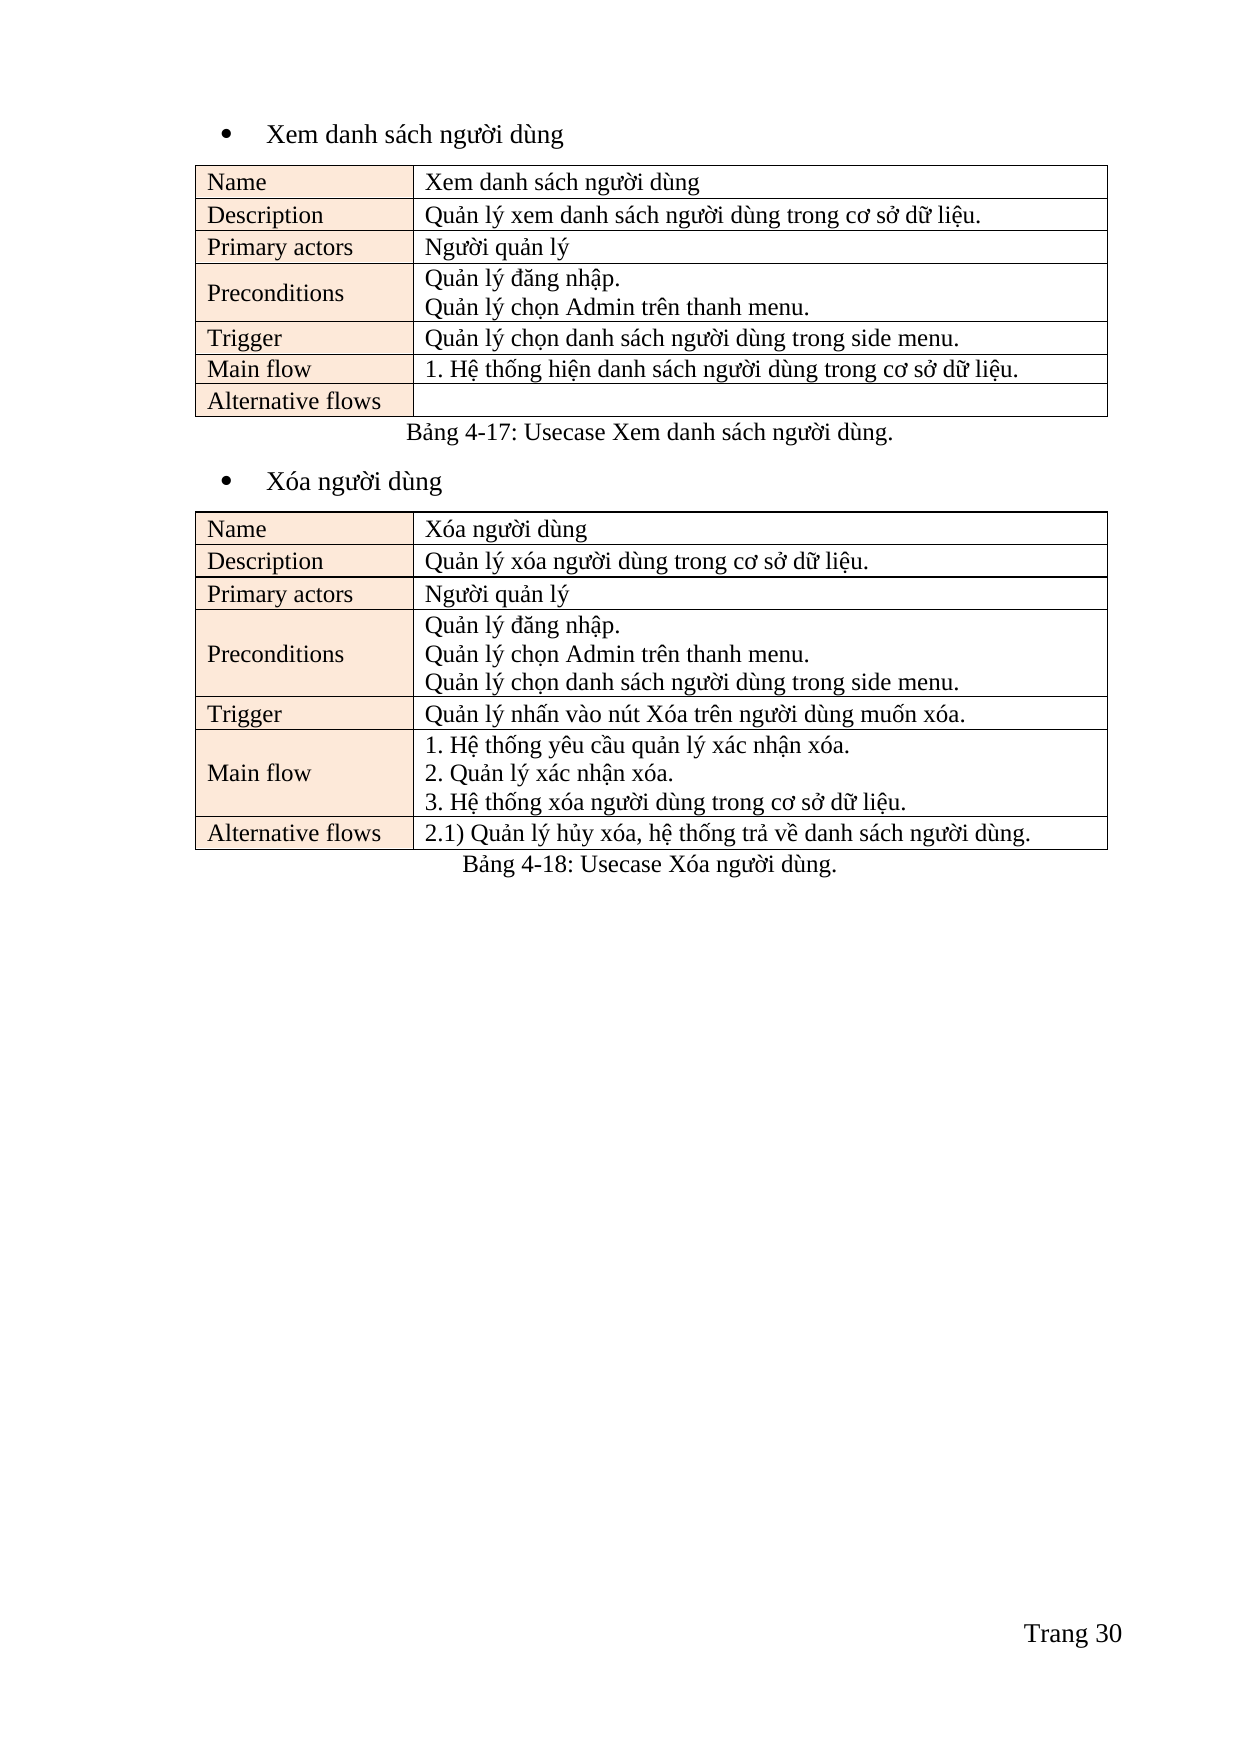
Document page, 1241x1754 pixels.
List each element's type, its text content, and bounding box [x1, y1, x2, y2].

table_cell 2.1) Quản lý hủy xóa, hệ thống trả về danh sách người dùng. [414, 817, 1107, 848]
table_cell Quản lý đăng nhập. Quản lý chọn Admin trên thanh menu. Quản lý chọn danh sách người dùng trong side menu. [414, 610, 1107, 696]
table_cell Quản lý chọn danh sách người dùng trong side menu. [414, 322, 1107, 353]
table_header Name [196, 513, 413, 544]
list Xóa người dùng [222, 464, 1122, 496]
table_cell Alternative flows [196, 817, 413, 848]
table_cell Người quản lý [414, 578, 1107, 609]
table_cell Alternative flows [196, 384, 413, 416]
table_cell Trigger [196, 322, 413, 353]
text Bảng -: Usecase Xóa người dùng. [177, 849, 1122, 878]
table_cell Quản lý nhấn vào nút Xóa trên người dùng muốn xóa. [414, 697, 1107, 729]
table_cell Quản lý xóa người dùng trong cơ sở dữ liệu. [414, 545, 1107, 576]
table_cell Description [196, 199, 413, 230]
list Xem danh sách người dùng [222, 118, 1122, 149]
table_header Name [196, 166, 413, 197]
table_header Xem danh sách người dùng [414, 166, 1107, 197]
table_header Xóa người dùng [414, 513, 1107, 544]
table_cell Trigger [196, 697, 413, 729]
table_cell Quản lý đăng nhập. Quản lý chọn Admin trên thanh menu. [414, 264, 1107, 321]
table_cell Quản lý xem danh sách người dùng trong cơ sở dữ liệu. [414, 199, 1107, 230]
table_cell Preconditions [196, 264, 413, 321]
table_cell Primary actors [196, 231, 413, 262]
text Bảng -: Usecase Xem danh sách người dùng. [177, 417, 1122, 446]
table_cell 1. Hệ thống yêu cầu quản lý xác nhận xóa. 2. Quản lý xác nhận xóa. 3. Hệ thống xóa người dùng trong cơ sở dữ liệu. [414, 730, 1107, 816]
table_cell Preconditions [196, 610, 413, 696]
table_cell Description [196, 545, 413, 576]
table_cell Main flow [196, 355, 413, 383]
table_cell [414, 384, 1107, 416]
table_cell 1. Hệ thống hiện danh sách người dùng trong cơ sở dữ liệu. [414, 355, 1107, 383]
table_cell Main flow [196, 730, 413, 816]
table_cell Primary actors [196, 578, 413, 609]
table_cell Người quản lý [414, 231, 1107, 262]
